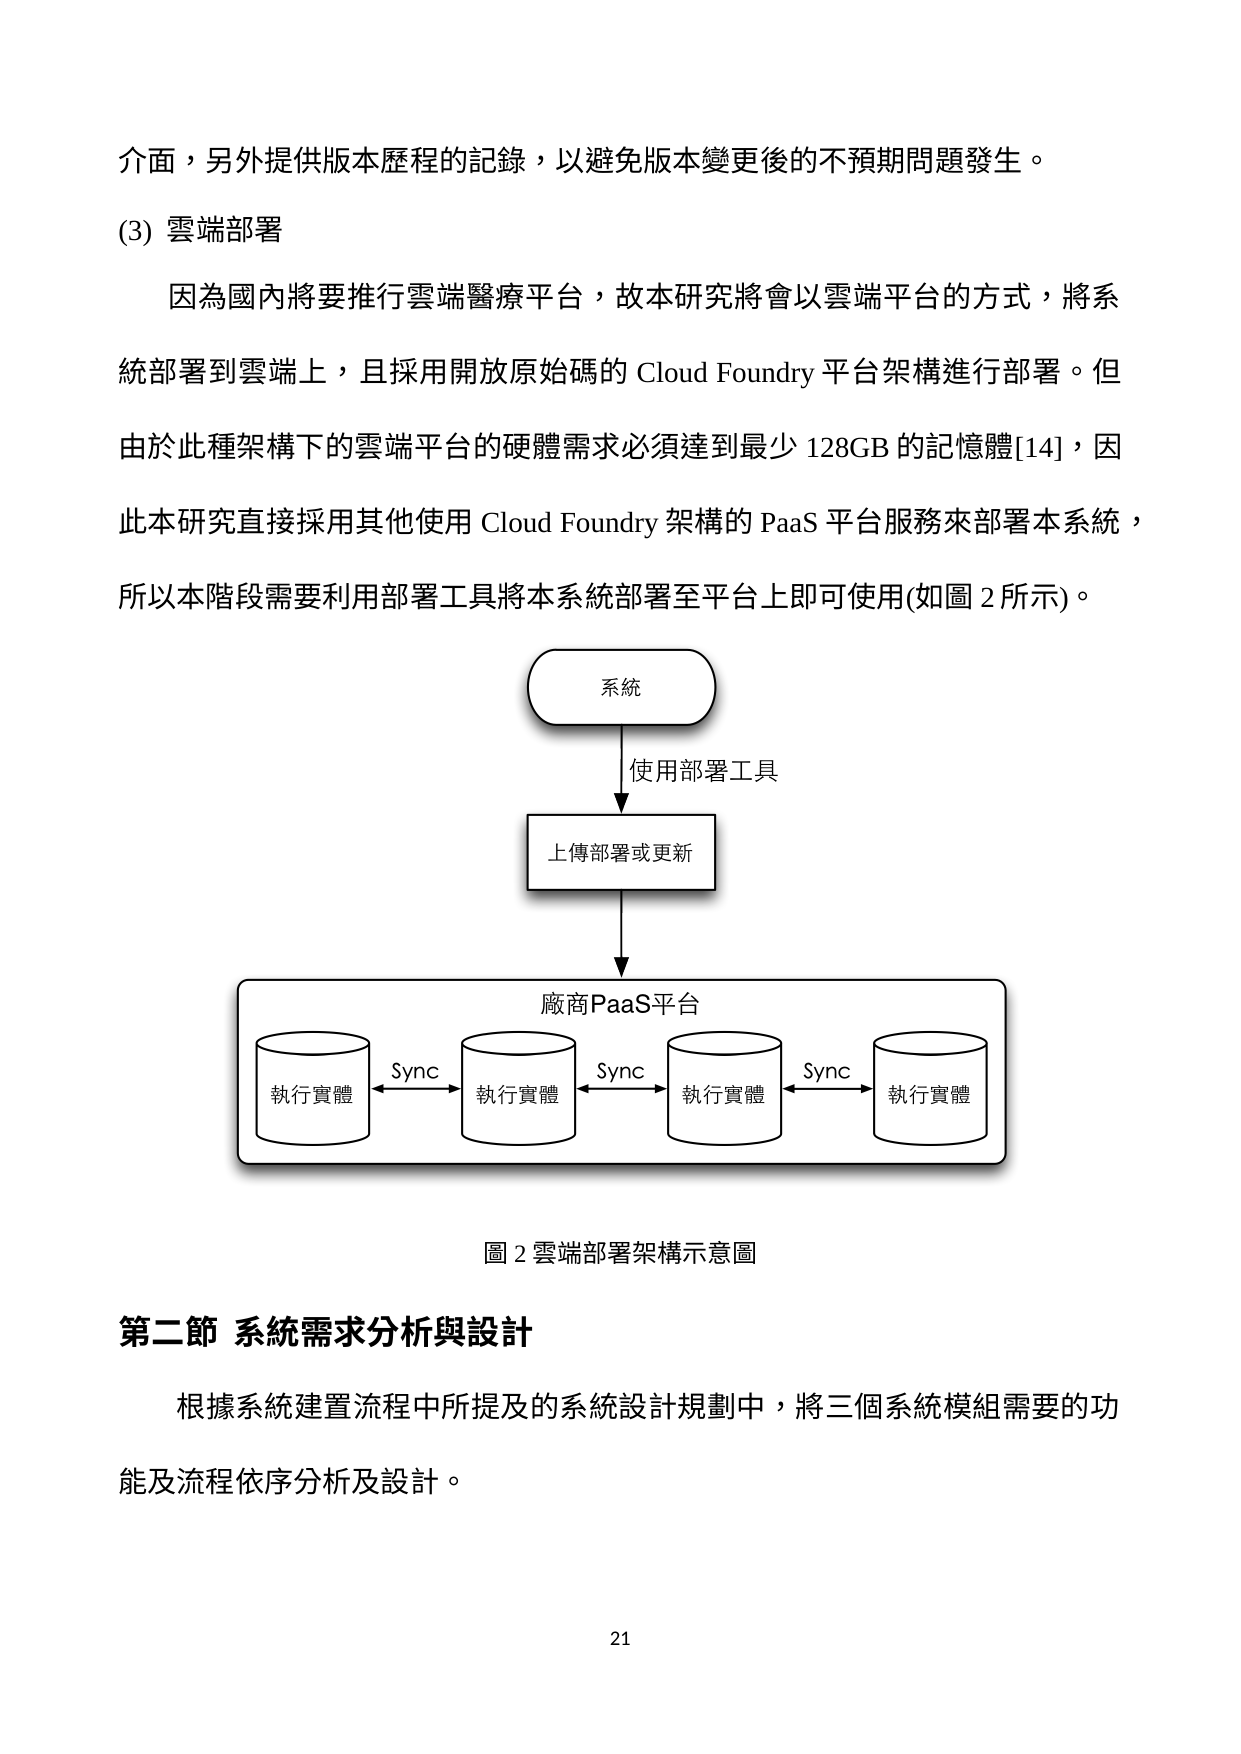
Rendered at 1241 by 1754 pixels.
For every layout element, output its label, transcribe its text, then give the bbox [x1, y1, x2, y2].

subtitle 雲端部署 [118, 206, 1122, 248]
text 根據系統建置流程中所提及的系統設計規劃中，將三個系統模組需要的功能及流程依序分析及設計。 [118, 1368, 1122, 1518]
text 圖 2 雲端部署架構示意圖 [1, 1233, 1239, 1270]
picture [212, 632, 1028, 1196]
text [118, 122, 1122, 197]
subtitle 系統需求分析與設計 [118, 1293, 1122, 1368]
text 因為國內將要推行雲端醫療平台，故本研究將會以雲端平台的方式，將系統部署到雲端上，且採用開放原始碼的Cloud Foundry平台架構進行部署。但由於此種架構下的雲端平台的硬體需求必須達到最少128GB的記憶體[14]，因此本研究直接採用其他使用Cloud Foundry架構的PaaS平台服務來部署本系統，所以本階段需要利用部署工具將本系統部署至平台上即可使用(如圖 2所示)。 [118, 258, 1122, 633]
